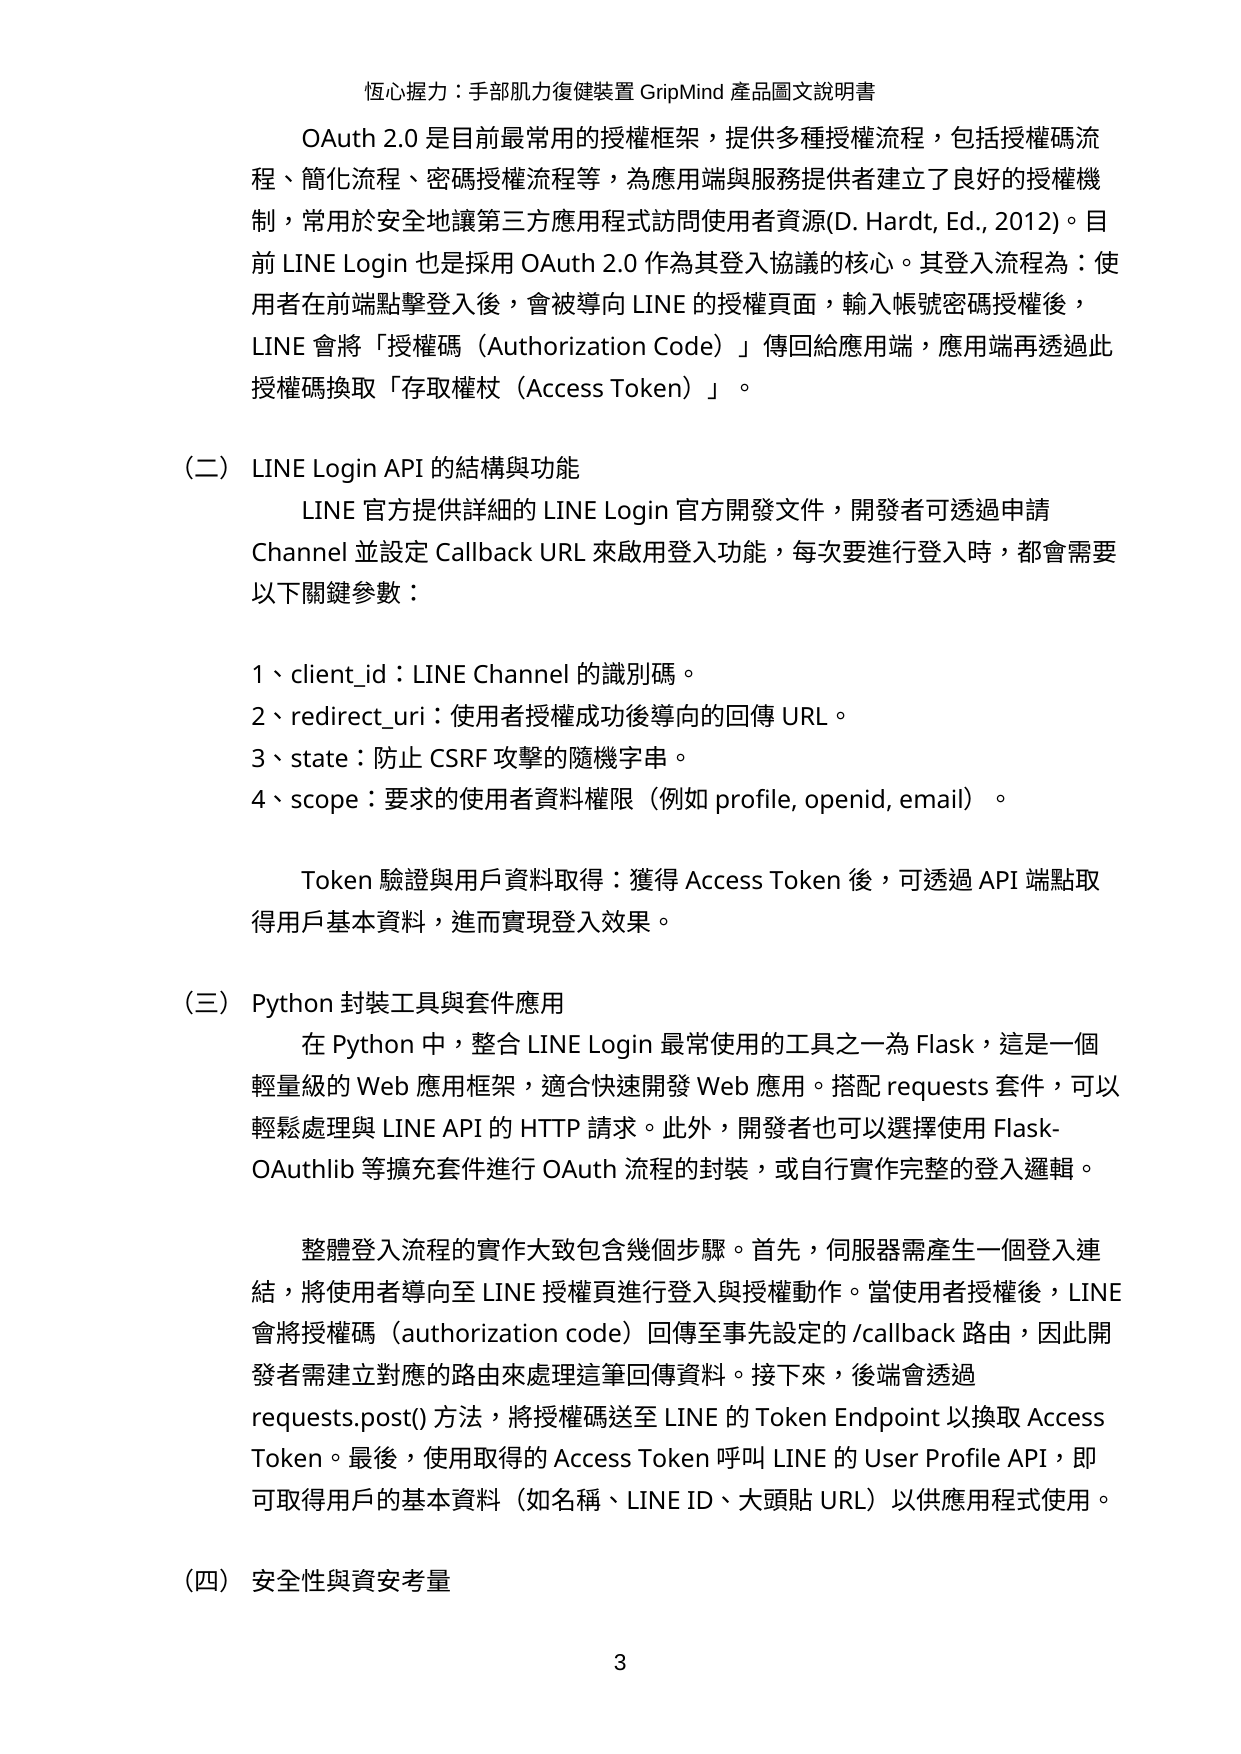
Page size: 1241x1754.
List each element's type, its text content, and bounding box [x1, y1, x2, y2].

list 安全性與資安考量 [207, 1561, 1122, 1598]
list Token 驗證與用戶資料取得：獲得 Access Token 後，可透過 API 端點取得用戶基本資料，進而實現登入效果。 [251, 861, 1122, 938]
list OAuth 2.0 是目前最常用的授權框架，提供多種授權流程，包括授權碼流程、簡化流程、密碼授權流程等，為應用端與服務提供者建立了良好的授權機制，常用於安全地讓第三方應用程式訪問使用者資源(D. Hardt, Ed., 2012)。目前 LINE Login 也是採用 OAuth 2.0 作為其登入協議的核心。其登入流程為：使用者在前端點擊登入後，會被導向 LINE 的授權頁面，輸入帳號密碼授權後，LINE 會將「授權碼（Authorization Code）」傳回給應用端，應用端再透過此授權碼換取「存取權杖（Access Token）」。 [251, 118, 1122, 404]
list 在 Python 中，整合 LINE Login 最常使用的工具之一為 Flask，這是一個輕量級的 Web 應用框架，適合快速開發 Web 應用。搭配 requests 套件，可以輕鬆處理與 LINE API 的 HTTP 請求。此外，開發者也可以選擇使用 Flask-OAuthlib 等擴充套件進行 OAuth 流程的封裝，或自行實作完整的登入邏輯。 [251, 1025, 1122, 1186]
list 整體登入流程的實作大致包含幾個步驟。首先，伺服器需產生一個登入連結，將使用者導向至 LINE 授權頁進行登入與授權動作。當使用者授權後，LINE 會將授權碼（authorization code）回傳至事先設定的 /callback 路由，因此開發者需建立對應的路由來處理這筆回傳資料。接下來，後端會透過 requests.post() 方法，將授權碼送至 LINE 的 Token Endpoint 以換取 Access Token。最後，使用取得的 Access Token 呼叫 LINE 的 User Profile API，即可取得用戶的基本資料（如名稱、LINE ID、大頭貼 URL）以供應用程式使用。 [251, 1231, 1122, 1517]
list LINE 官方提供詳細的 LINE Login 官方開發文件，開發者可透過申請 Channel 並設定 Callback URL 來啟用登入功能，每次要進行登入時，都會需要以下關鍵參數： [251, 491, 1122, 610]
list Python 封裝工具與套件應用 [207, 983, 1122, 1019]
list 2、redirect_uri：使用者授權成功後導向的回傳 URL。 [251, 696, 1122, 733]
list 3、state：防止 CSRF 攻擊的隨機字串。 [251, 738, 1122, 774]
list 4、scope：要求的使用者資料權限（例如 profile, openid, email）。 [251, 780, 1122, 816]
list 1、client_id：LINE Channel 的識別碼。 [251, 655, 1122, 691]
list LINE Login API 的結構與功能 [207, 449, 1122, 485]
